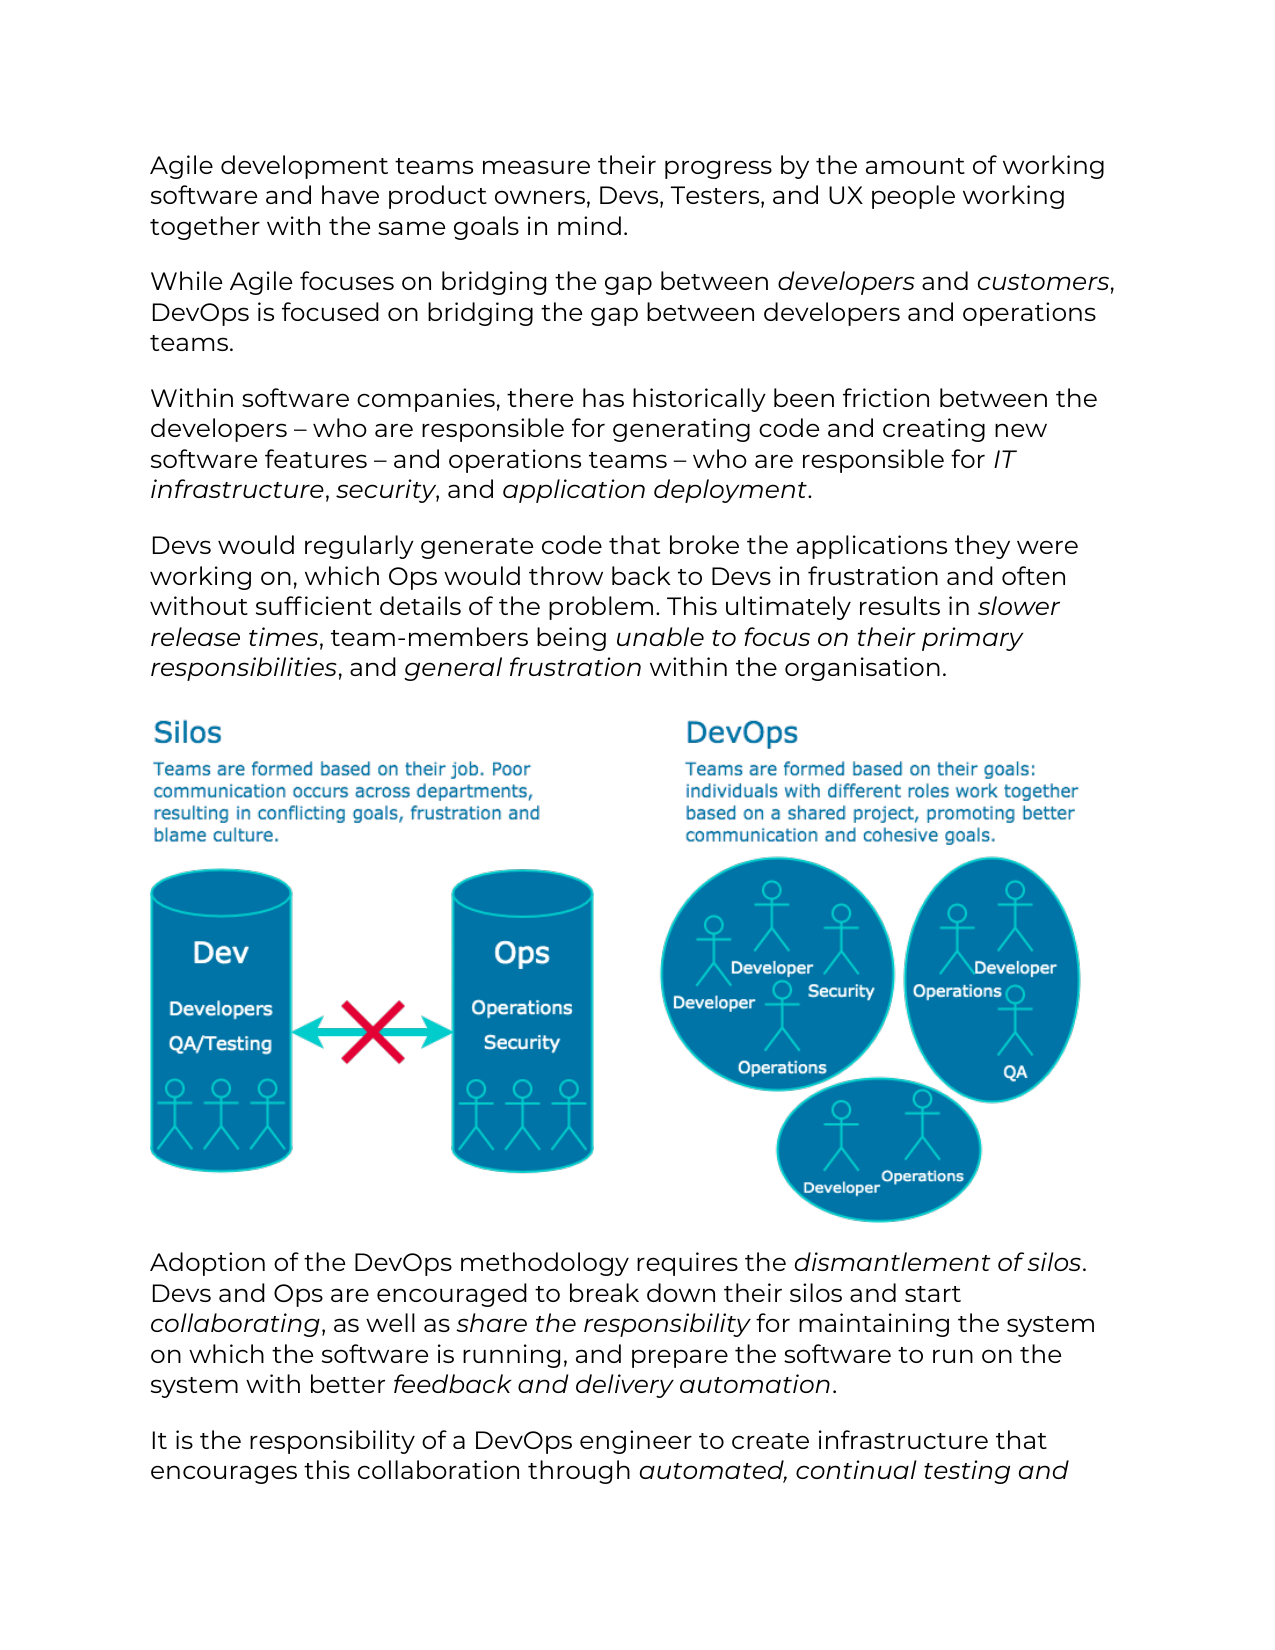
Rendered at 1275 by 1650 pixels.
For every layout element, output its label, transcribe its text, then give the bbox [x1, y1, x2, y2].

text Agile development teams measure their progress by the amount of working software and have product owners, Devs, Testers, and UX people working together with the same goals in mind. [150, 150, 1125, 242]
text While Agile focuses on bridging the gap between developers and customers, DevOps is focused on bridging the gap between developers and operations teams. [150, 267, 1125, 358]
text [150, 1425, 1125, 1486]
picture [150, 707, 1125, 1223]
text Adoption of the DevOps methodology requires the dismantlement of silos. Devs and Ops are encouraged to break down their silos and start collaborating, as well as share the responsibility for maintaining the system on which the software is running, and prepare the software to run on the system with better feedback and delivery automation. [150, 1247, 1125, 1400]
text Within software companies, there has historically been friction between the developers – who are responsible for generating code and creating new software features – and operations teams – who are responsible for IT infrastructure, security, and application deployment. [150, 383, 1125, 505]
text Devs would regularly generate code that broke the applications they were working on, which Ops would throw back to Devs in frustration and often without sufficient details of the problem. This ultimately results in slower release times, team-members being unable to focus on their primary responsibilities, and general frustration within the organisation. [150, 530, 1125, 683]
